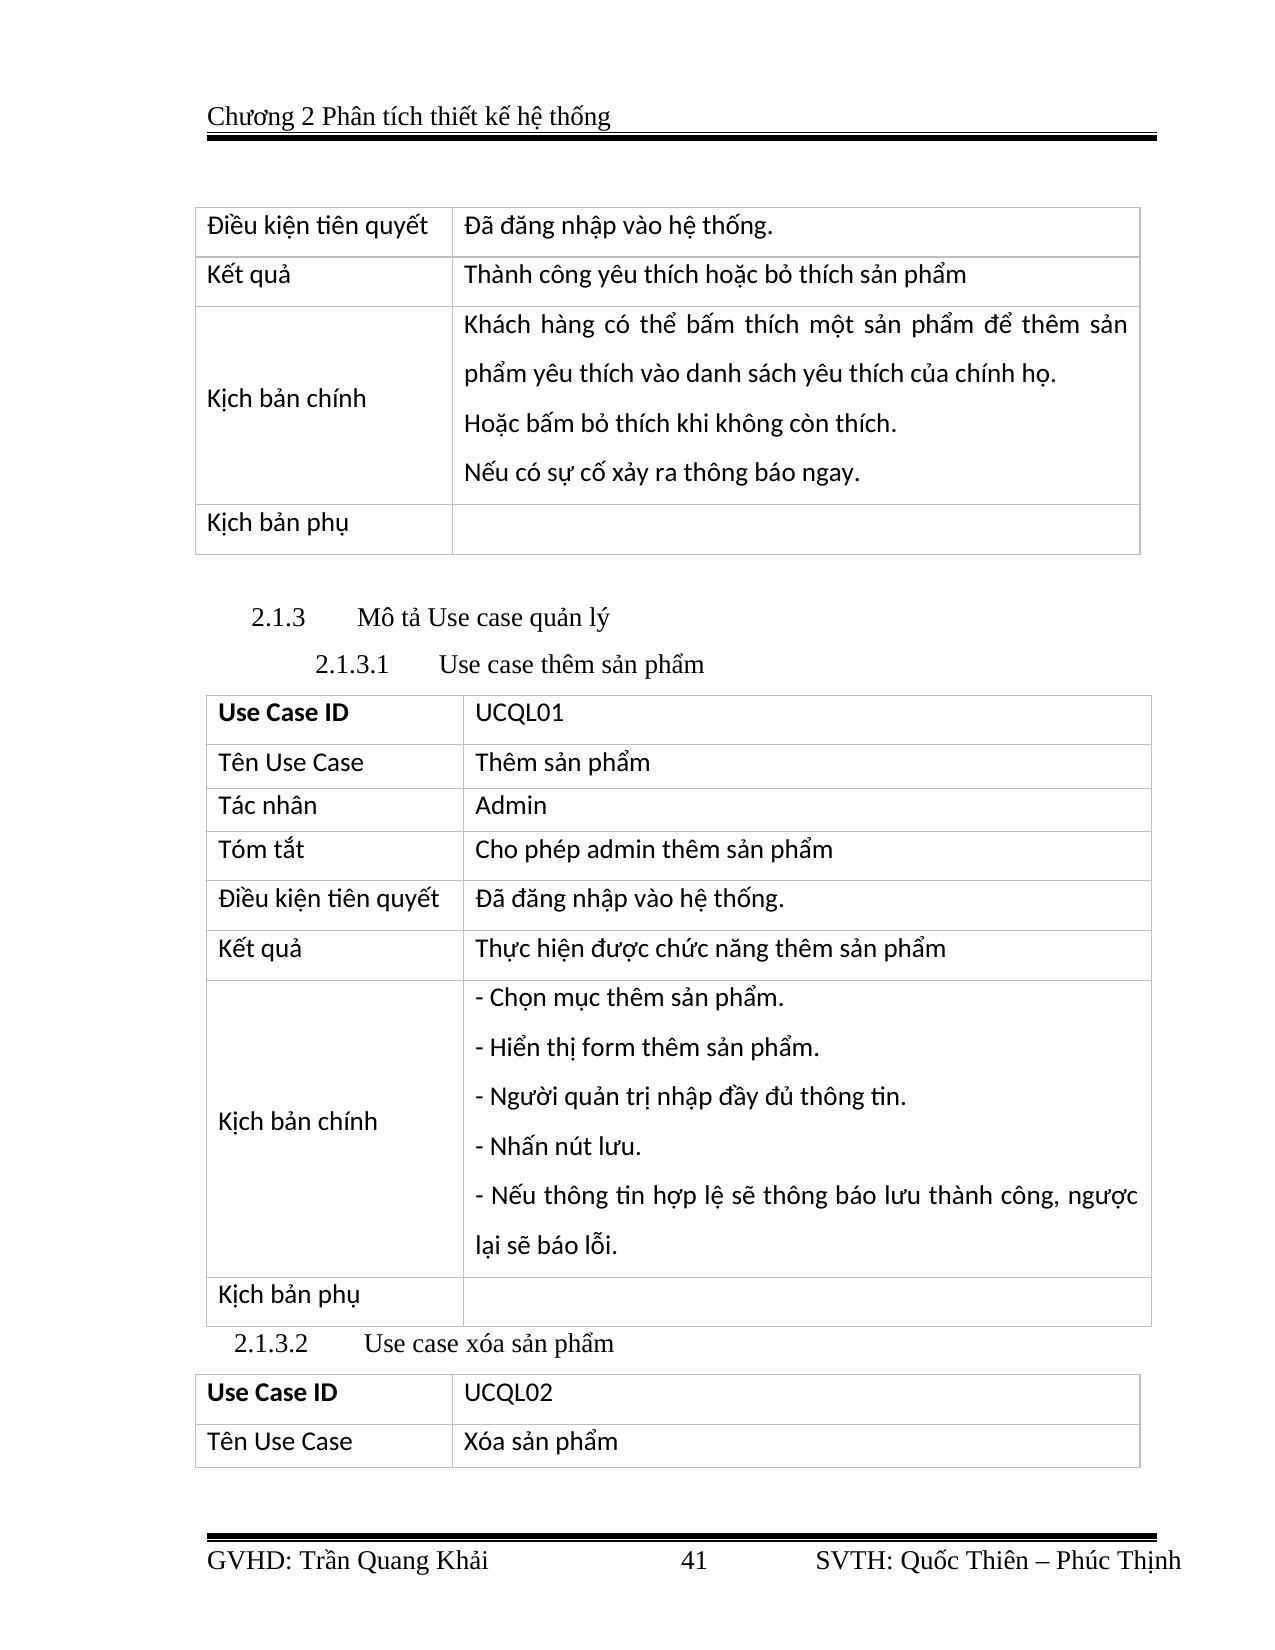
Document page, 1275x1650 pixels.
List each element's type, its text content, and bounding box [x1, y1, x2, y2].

table_cell Thành công yêu thích hoặc bỏ thích sản phẩm [453, 258, 1139, 306]
table_cell Tóm tắt [207, 832, 463, 880]
table_cell Đã đăng nhập vào hệ thống. [464, 881, 1151, 930]
table_cell Kịch bản phụ [196, 505, 452, 553]
list Use case thêm sản phẩm [261, 648, 1157, 679]
table_cell Điều kiện tiên quyết [196, 208, 452, 256]
table_cell Điều kiện tiên quyết [207, 881, 463, 930]
table_cell Xóa sản phẩm [453, 1425, 1139, 1467]
table_cell Khách hàng có thể bấm thích một sản phẩm để thêm sản phẩm yêu thích vào danh sách yêu thích của chính họ. Hoặc bấm bỏ thích khi không còn thích. Nếu có sự cố xảy ra thông báo ngay. [453, 307, 1139, 504]
table_cell Cho phép admin thêm sản phẩm [464, 832, 1151, 880]
table_header Use Case ID [196, 1375, 452, 1423]
table_header UCQL01 [464, 696, 1151, 744]
list Mô tả Use case quản lý [251, 601, 1157, 632]
table_cell Thêm sản phẩm [464, 745, 1151, 787]
table_header UCQL02 [453, 1375, 1139, 1423]
table_cell Thực hiện được chức năng thêm sản phẩm [464, 931, 1151, 979]
table_cell Kịch bản chính [196, 307, 452, 504]
table_cell Đã đăng nhập vào hệ thống. [453, 208, 1139, 256]
table_cell [453, 505, 1139, 553]
table_cell Kết quả [207, 931, 463, 979]
table_cell Tác nhân [207, 789, 463, 831]
table_cell - Chọn mục thêm sản phẩm. - Hiển thị form thêm sản phẩm. - Người quản trị nhập đầy đủ thông tin. - Nhấn nút lưu. - Nếu thông tin hợp lệ sẽ thông báo lưu thành công, ngược lại sẽ báo lỗi. [464, 981, 1151, 1277]
table_cell Admin [464, 789, 1151, 831]
table_cell Kịch bản phụ [207, 1278, 463, 1326]
table_cell [464, 1278, 1151, 1326]
table_cell Kết quả [196, 258, 452, 306]
table_cell Tên Use Case [207, 745, 463, 787]
table_cell Tên Use Case [196, 1425, 452, 1467]
list Use case xóa sản phẩm [234, 1327, 1157, 1358]
table_header Use Case ID [207, 696, 463, 744]
table_cell Kịch bản chính [207, 981, 463, 1277]
